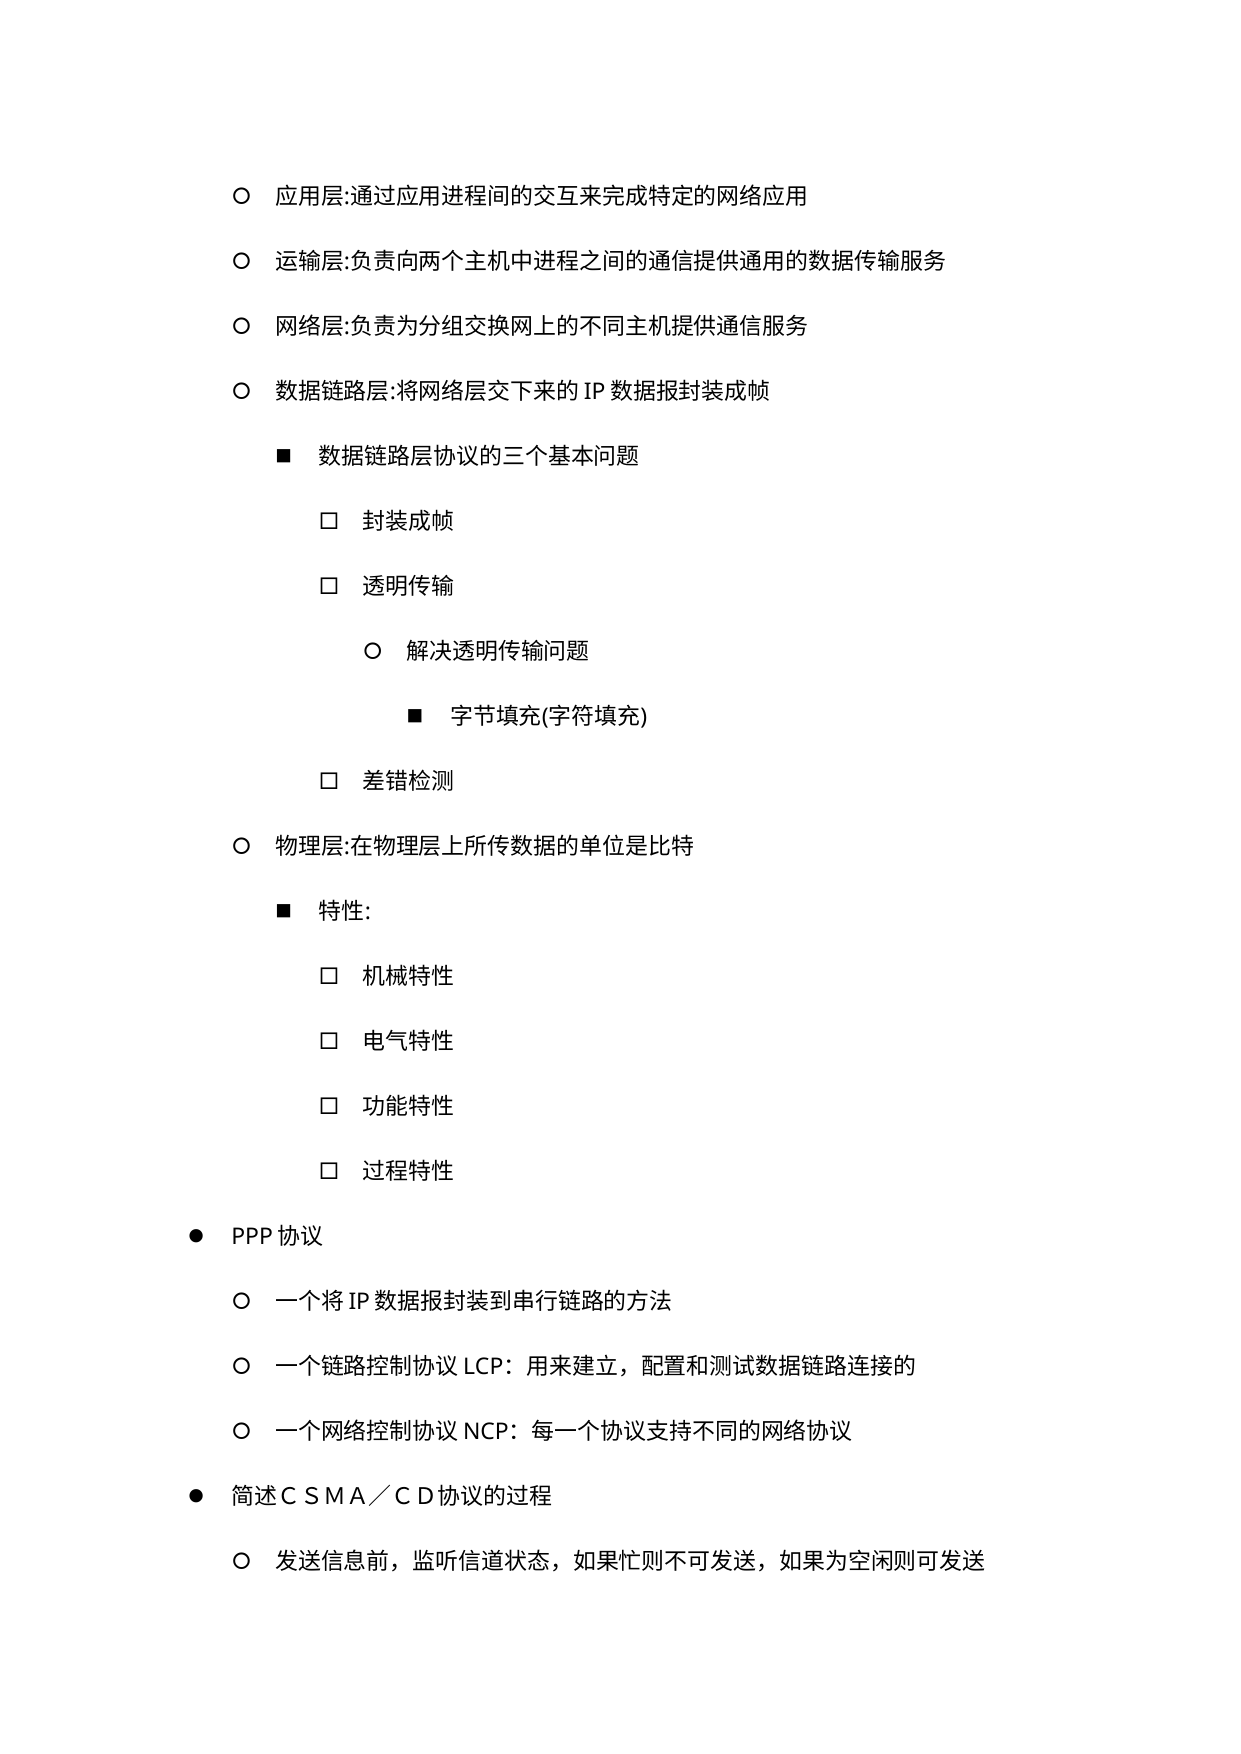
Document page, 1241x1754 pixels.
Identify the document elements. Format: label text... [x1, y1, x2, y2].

list 封装成帧 [319, 487, 1053, 552]
list 运输层:负责向两个主机中进程之间的通信提供通用的数据传输服务 [231, 227, 1053, 292]
list 一个链路控制协议LCP：用来建立，配置和测试数据链路连接的 [231, 1332, 1053, 1397]
list 网络层:负责为分组交换网上的不同主机提供通信服务 [231, 292, 1053, 357]
list 物理层:在物理层上所传数据的单位是比特 [231, 812, 1053, 877]
list 解决透明传输问题 [362, 617, 1053, 682]
list 功能特性 [319, 1072, 1053, 1137]
list 特性: [275, 877, 1053, 942]
list 发送信息前，监听信道状态，如果忙则不可发送，如果为空闲则可发送 [231, 1527, 1053, 1592]
list 差错检测 [319, 747, 1053, 812]
list 过程特性 [319, 1137, 1053, 1202]
list 简述ＣＳＭＡ／ＣＤ协议的过程 [187, 1462, 1053, 1527]
list 一个网络控制协议NCP：每一个协议支持不同的网络协议 [231, 1397, 1053, 1462]
list 一个将IP数据报封装到串行链路的方法 [231, 1267, 1053, 1332]
list 电气特性 [319, 1007, 1053, 1072]
list 数据链路层协议的三个基本问题 [275, 422, 1053, 487]
list 透明传输 [319, 552, 1053, 617]
list PPP协议 [187, 1202, 1053, 1267]
list 机械特性 [319, 942, 1053, 1007]
list 数据链路层:将网络层交下来的IP数据报封装成帧 [231, 357, 1053, 422]
list 字节填充(字符填充) [406, 682, 1053, 747]
list 应用层:通过应用进程间的交互来完成特定的网络应用 [231, 162, 1053, 227]
